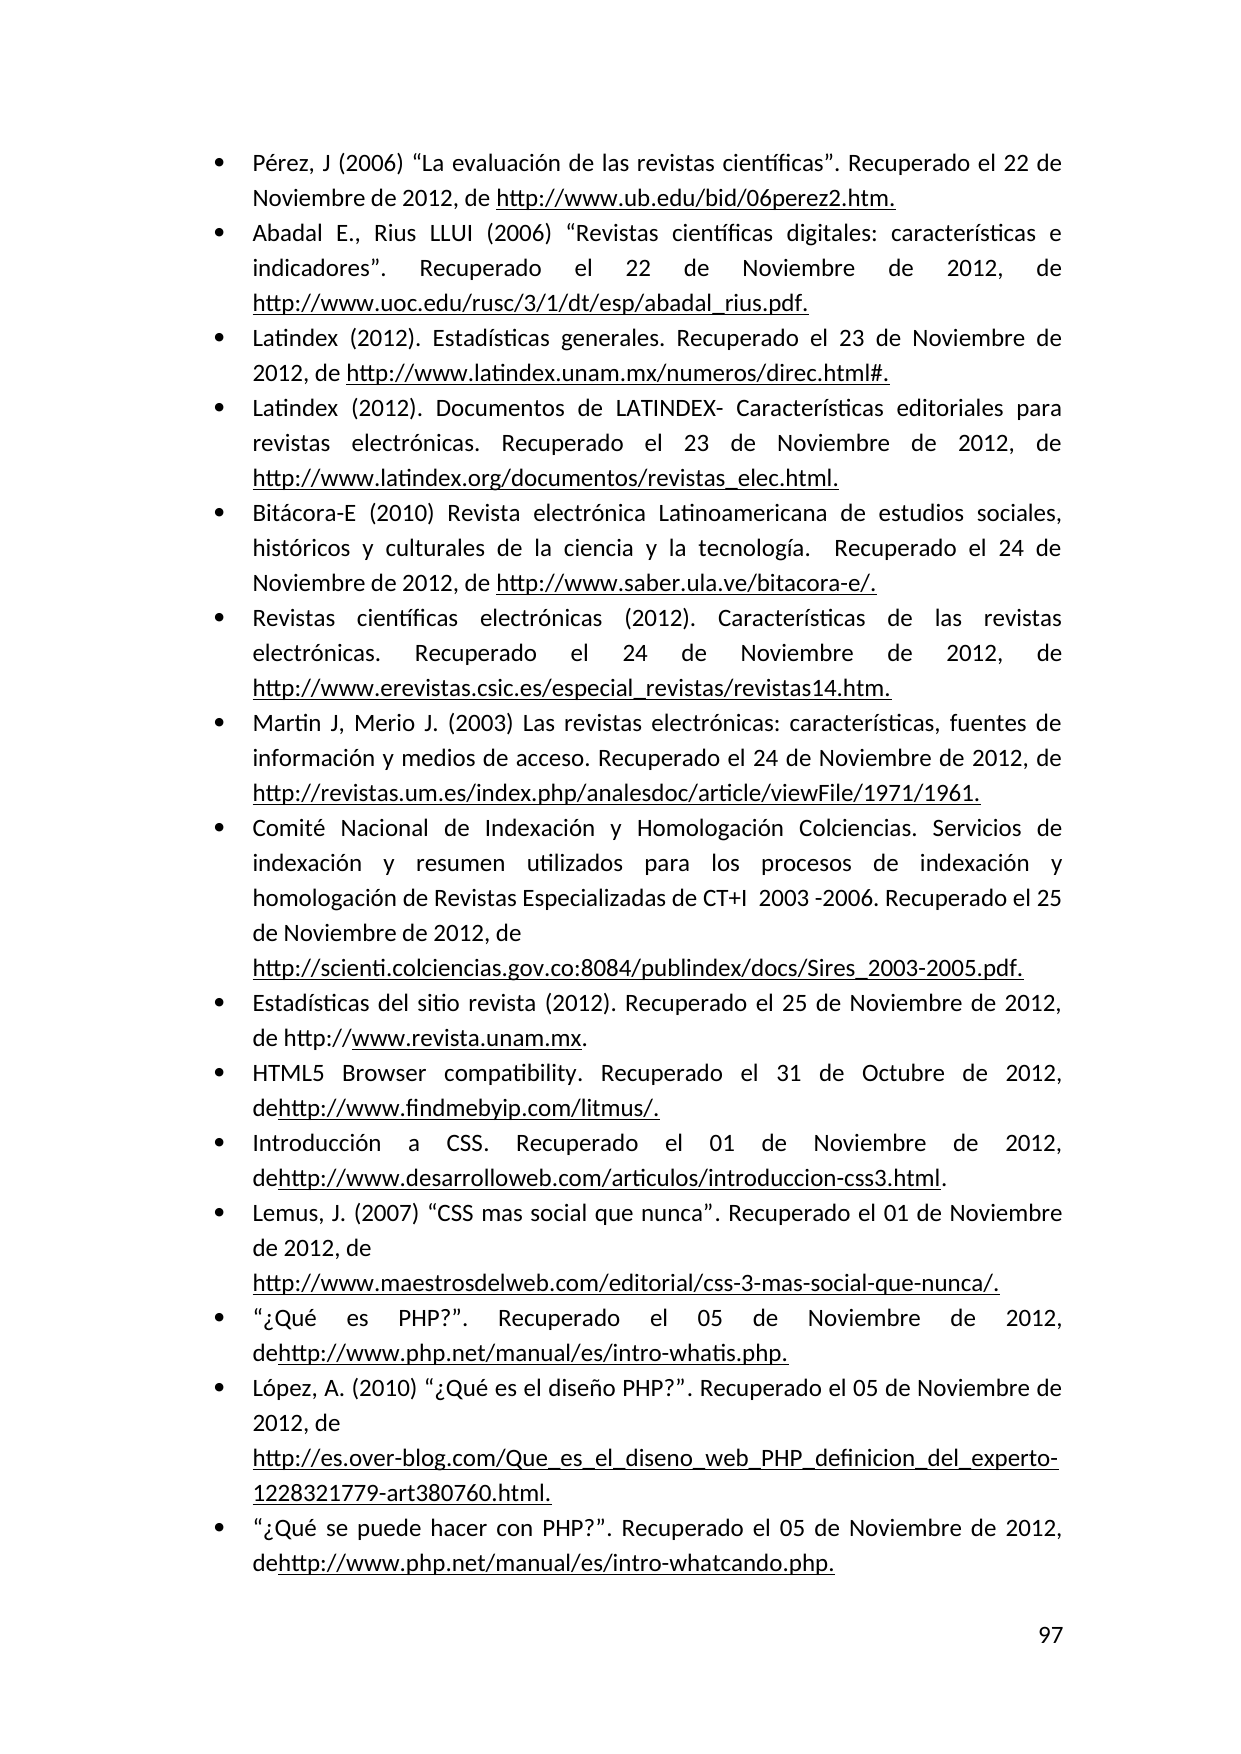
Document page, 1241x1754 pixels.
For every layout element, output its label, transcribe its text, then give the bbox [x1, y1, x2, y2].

list http://es.over-blog.com/Que_es_el_diseno_web_PHP_definicion_del_experto-1228321779-art380760.html. [252, 1443, 1063, 1508]
list http://scienti.colciencias.gov.co:8084/publindex/docs/Sires_2003-2005.pdf. [252, 953, 1063, 983]
list Lemus, J. (2007) “CSS mas social que nunca”. Recuperado el 01 de Noviembre de 2012, de [215, 1198, 1063, 1263]
list Revistas científicas electrónicas (2012). Características de las revistas electrónicas. Recuperado el 24 de Noviembre de 2012, de http://www.erevistas.csic.es/especial_revistas/revistas14.htm. [215, 603, 1063, 703]
list Pérez, J (2006) “La evaluación de las revistas científicas”. Recuperado el 22 de Noviembre de 2012, de http://www.ub.edu/bid/06perez2.htm. [215, 148, 1063, 213]
list “¿Qué se puede hacer con PHP?”. Recuperado el 05 de Noviembre de 2012, dehttp://www.php.net/manual/es/intro-whatcando.php. [215, 1513, 1063, 1578]
list Martin J, Merio J. (2003) Las revistas electrónicas: características, fuentes de información y medios de acceso. Recuperado el 24 de Noviembre de 2012, de http://revistas.um.es/index.php/analesdoc/article/viewFile/1971/1961. [215, 708, 1063, 808]
list “¿Qué es PHP?”. Recuperado el 05 de Noviembre de 2012, dehttp://www.php.net/manual/es/intro-whatis.php. [215, 1303, 1063, 1368]
list Comité Nacional de Indexación y Homologación Colciencias. Servicios de indexación y resumen utilizados para los procesos de indexación y homologación de Revistas Especializadas de CT+I 2003 -2006. Recuperado el 25 de Noviembre de 2012, de [215, 813, 1063, 948]
list Abadal E., Rius LLUI (2006) “Revistas científicas digitales: características e indicadores”. Recuperado el 22 de Noviembre de 2012, de http://www.uoc.edu/rusc/3/1/dt/esp/abadal_rius.pdf. [215, 218, 1063, 318]
list López, A. (2010) “¿Qué es el diseño PHP?”. Recuperado el 05 de Noviembre de 2012, de [215, 1373, 1063, 1438]
list http://www.maestrosdelweb.com/editorial/css-3-mas-social-que-nunca/. [252, 1268, 1063, 1298]
list Bitácora-E (2010) Revista electrónica Latinoamericana de estudios sociales, históricos y culturales de la ciencia y la tecnología. Recuperado el 24 de Noviembre de 2012, de http://www.saber.ula.ve/bitacora-e/. [215, 498, 1063, 598]
list Latindex (2012). Estadísticas generales. Recuperado el 23 de Noviembre de 2012, de http://www.latindex.unam.mx/numeros/direc.html#. [215, 323, 1063, 388]
list Latindex (2012). Documentos de LATINDEX- Características editoriales para revistas electrónicas. Recuperado el 23 de Noviembre de 2012, de http://www.latindex.org/documentos/revistas_elec.html. [215, 393, 1063, 493]
list Introducción a CSS. Recuperado el 01 de Noviembre de 2012, dehttp://www.desarrolloweb.com/articulos/introduccion-css3.html. [215, 1128, 1063, 1193]
list Estadísticas del sitio revista (2012). Recuperado el 25 de Noviembre de 2012, de http://www.revista.unam.mx. [215, 988, 1063, 1053]
list HTML5 Browser compatibility. Recuperado el 31 de Octubre de 2012, dehttp://www.findmebyip.com/litmus/. [215, 1058, 1063, 1123]
